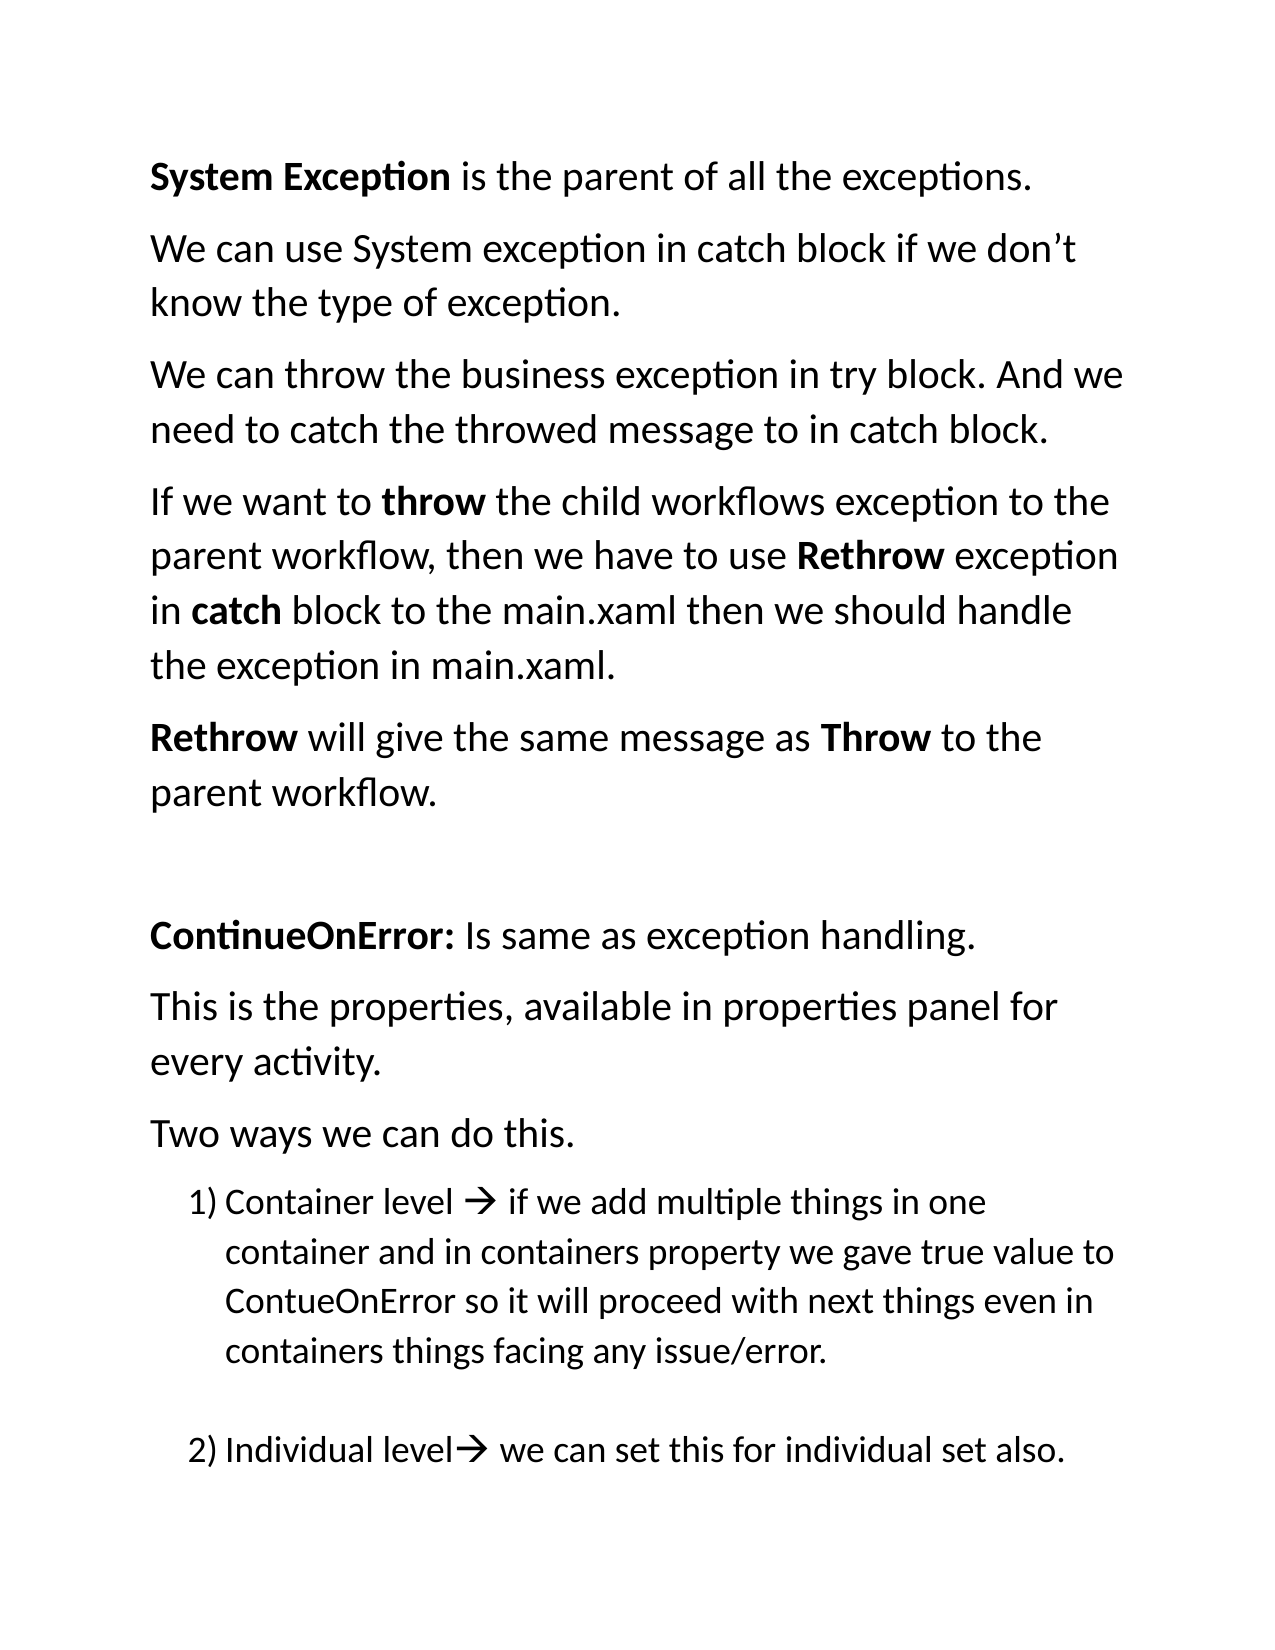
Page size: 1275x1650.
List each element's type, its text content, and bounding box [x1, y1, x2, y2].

text Two ways we can do this. [150, 1107, 1125, 1158]
text We can use System exception in catch block if we don’t know the type of exception. [150, 222, 1125, 327]
list Individual level we can set this for individual set also. [187, 1426, 1125, 1472]
text This is the properties, available in properties panel for every activity. [150, 980, 1125, 1086]
text If we want to throw the child workflows exception to the parent workflow, then we have to use Rethrow exception in catch block to the main.xaml then we should handle the exception in main.xaml. [150, 474, 1125, 690]
list Container level if we add multiple things in one container and in containers property we gave true value to ContueOnError so it will proceed with next things even in containers things facing any issue/error. [187, 1178, 1125, 1373]
text Rethrow will give the same message as Throw to the parent workflow. [150, 711, 1125, 816]
text System Exception is the parent of all the exceptions. [150, 150, 1125, 201]
text ContinueOnError: Is same as exception handling. [150, 909, 1125, 959]
text We can throw the business exception in try block. And we need to catch the throwed message to in catch block. [150, 348, 1125, 454]
